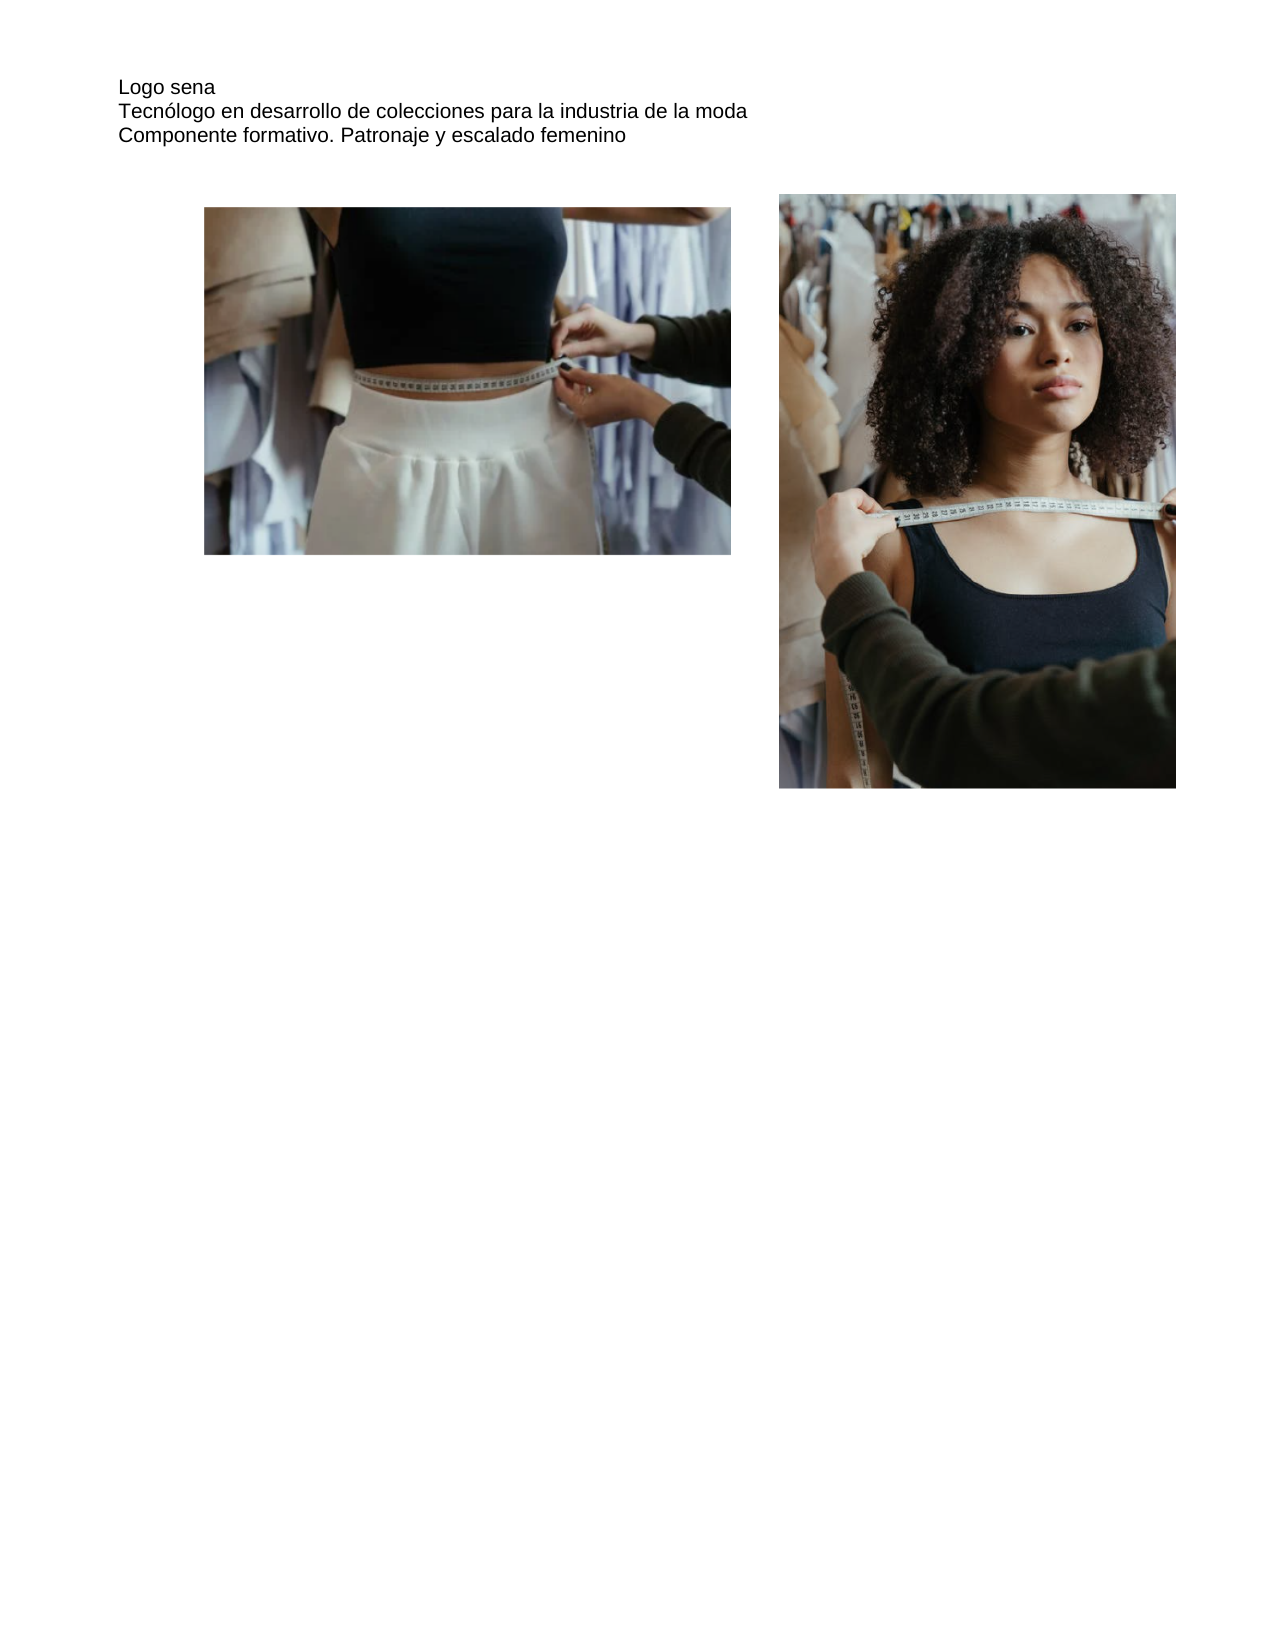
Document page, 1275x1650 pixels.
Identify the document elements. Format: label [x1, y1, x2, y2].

picture [778, 193, 1177, 789]
picture [203, 207, 731, 556]
